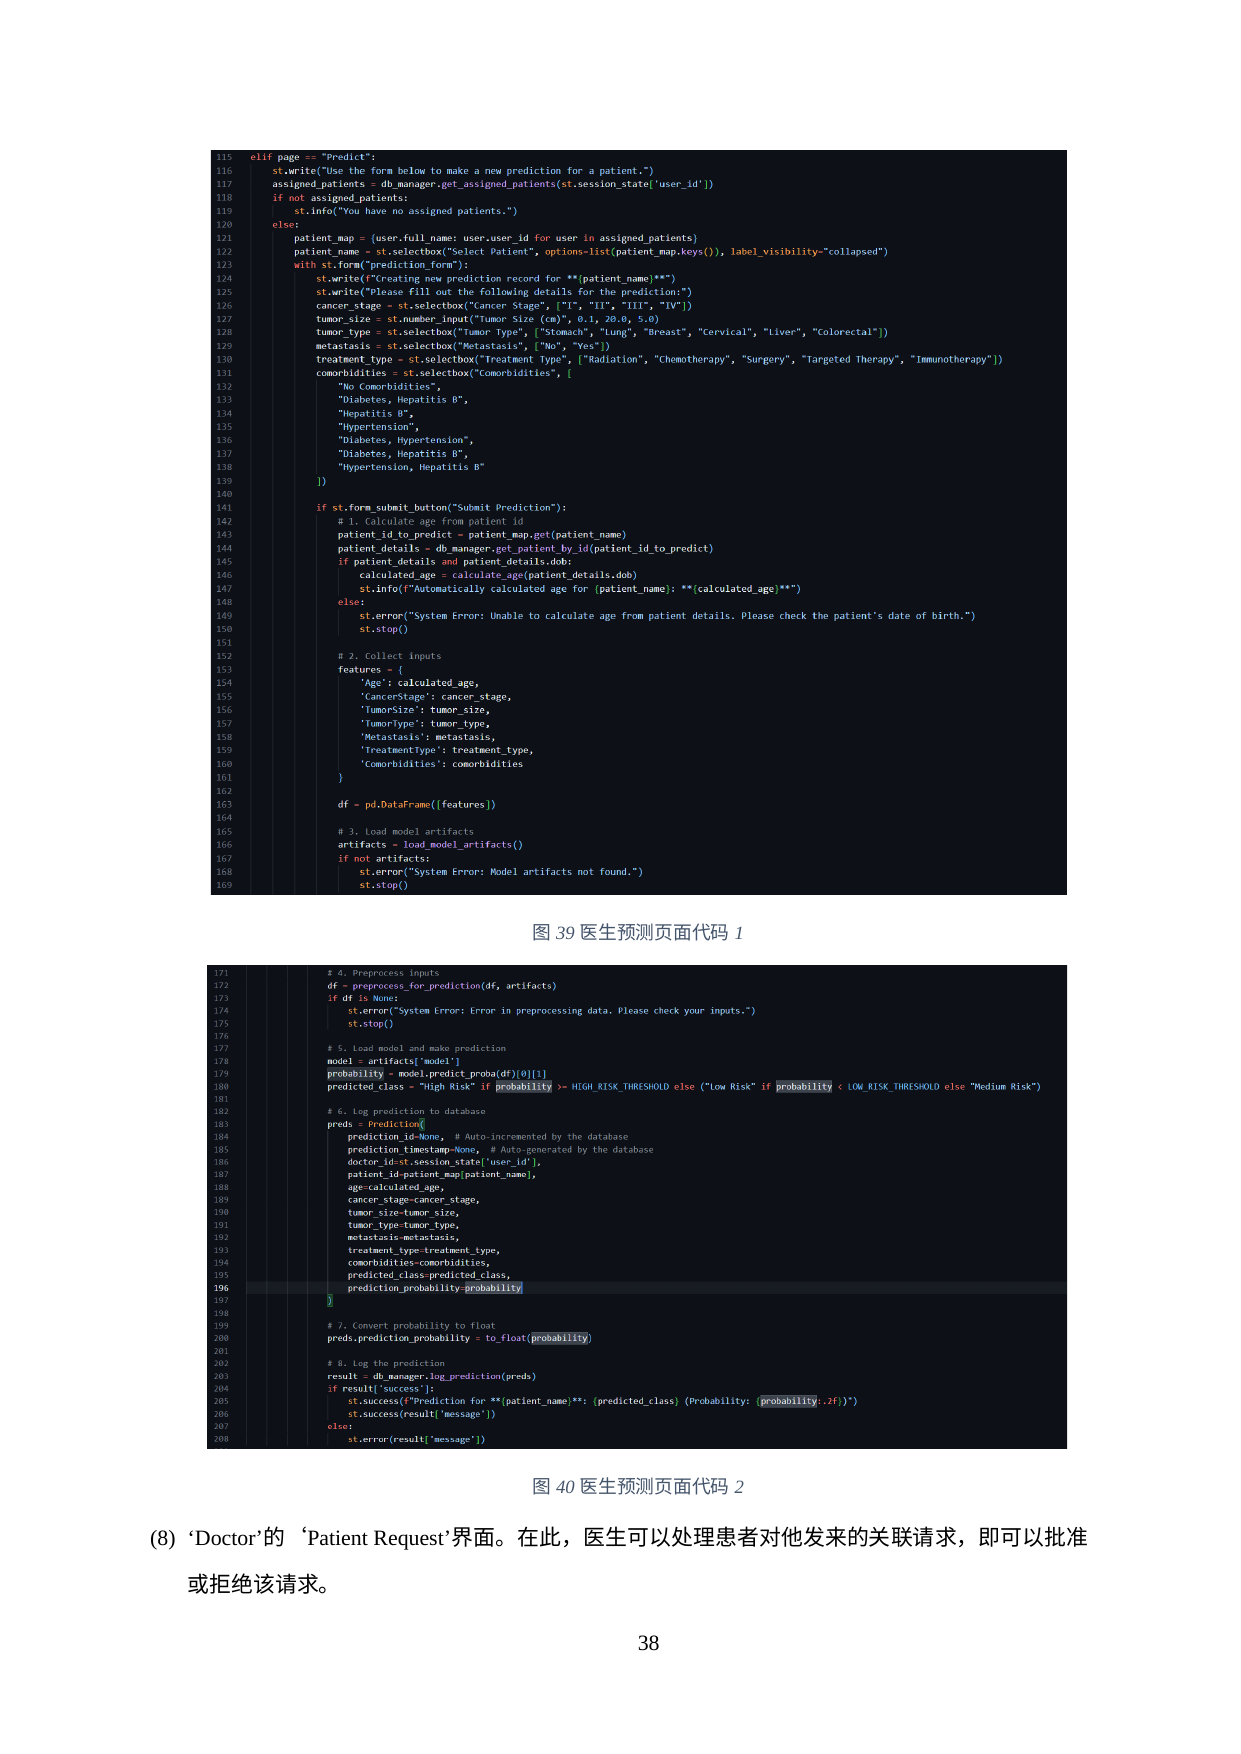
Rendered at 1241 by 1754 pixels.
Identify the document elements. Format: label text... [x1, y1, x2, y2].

list ‘Doctor’的‘Patient Request’界面。在此，医生可以处理患者对他发来的关联请求，即可以批准或拒绝该请求。 [150, 1520, 1090, 1599]
text 图 39 医生预测页面代码 1 [150, 919, 1090, 945]
picture [207, 965, 1068, 1449]
text 图 40 医生预测页面代码 2 [150, 1473, 1090, 1499]
picture [210, 150, 1067, 895]
